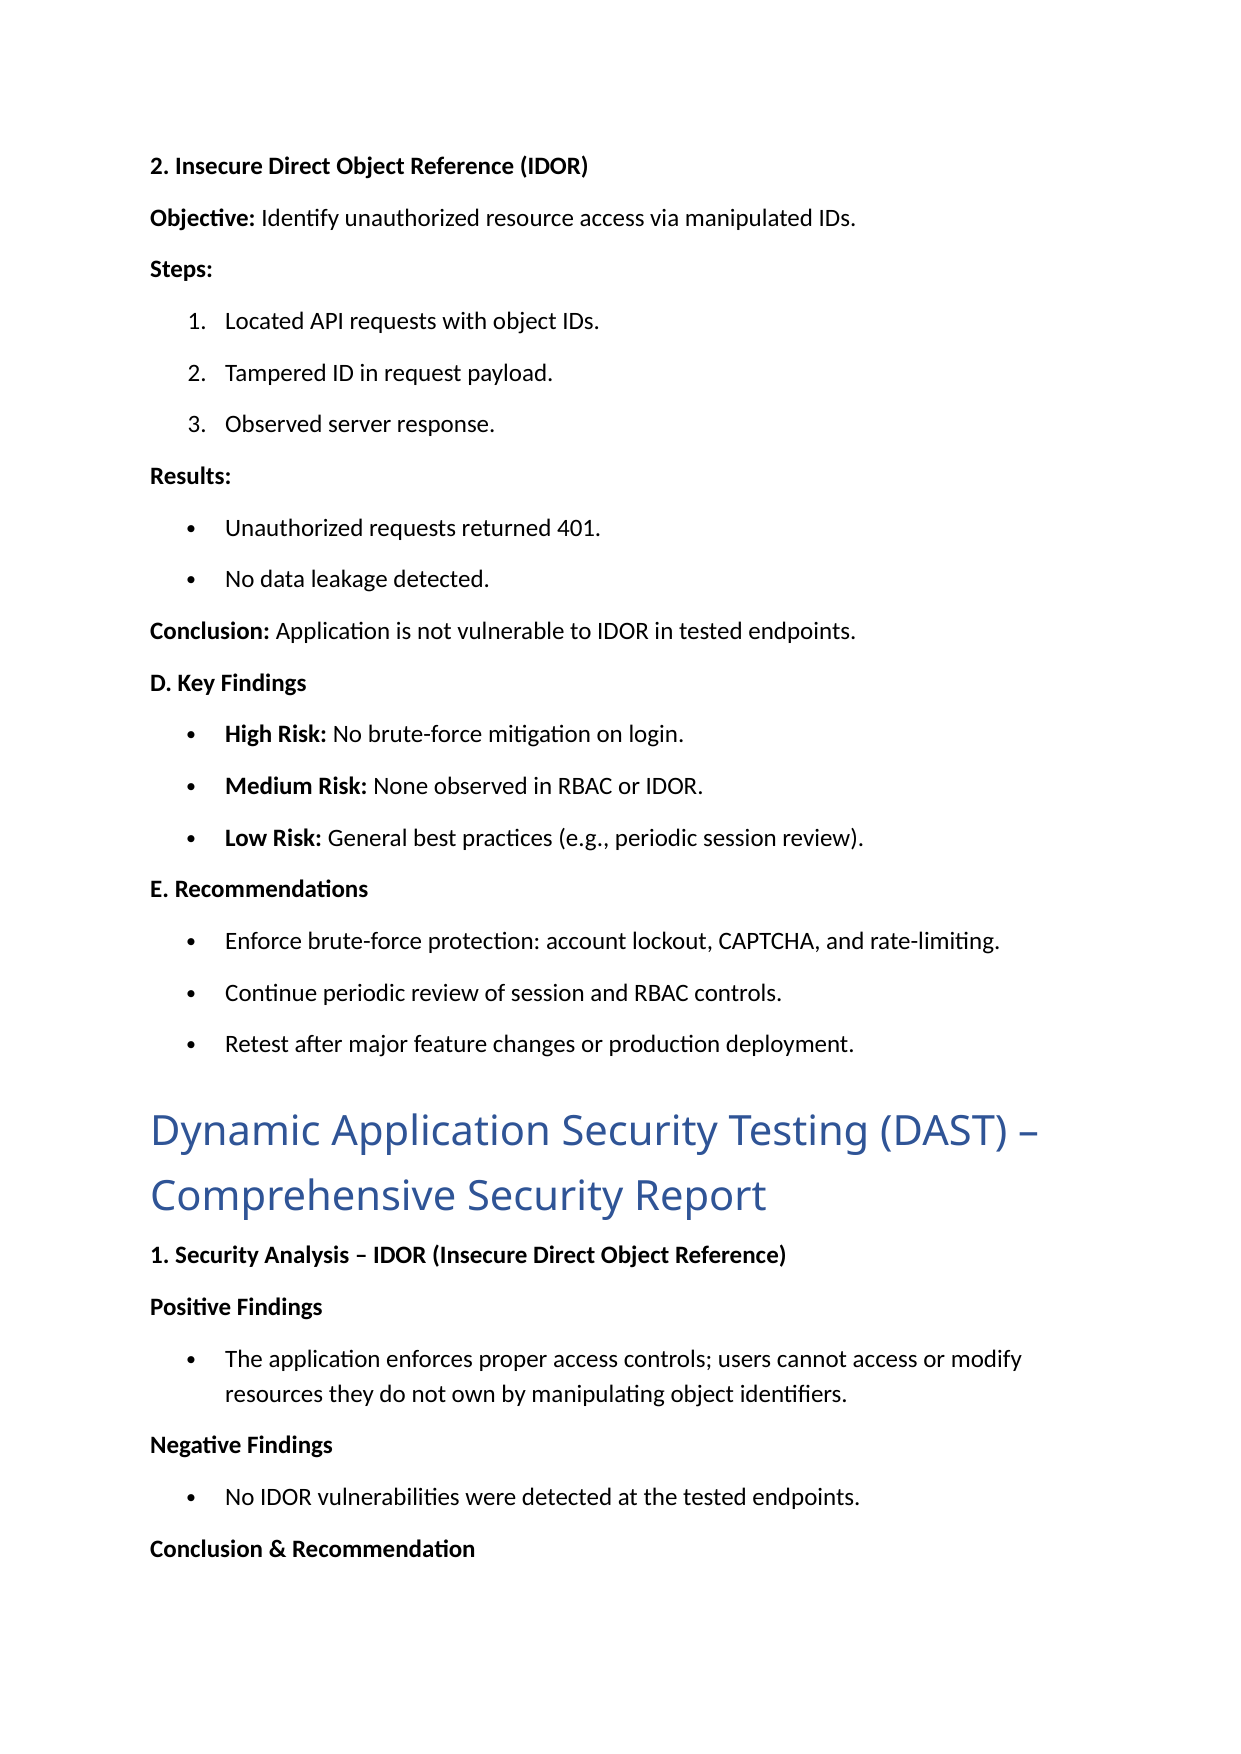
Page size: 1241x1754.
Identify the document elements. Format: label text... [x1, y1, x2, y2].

text D. Key Findings [150, 667, 1090, 697]
list No IDOR vulnerabilities were detected at the tested endpoints. [187, 1481, 1090, 1512]
text Objective: Identify unauthorized resource access via manipulated IDs. [150, 202, 1090, 232]
list Retest after major feature changes or production deployment. [187, 1028, 1090, 1059]
subtitle Dynamic Application Security Testing (DAST) – Comprehensive Security Report [150, 1101, 1090, 1223]
text 2. Insecure Direct Object Reference (IDOR) [150, 150, 1090, 181]
list Located API requests with object IDs. [187, 305, 1090, 336]
list The application enforces proper access controls; users cannot access or modify resources they do not own by manipulating object identifiers. [187, 1343, 1090, 1408]
text Negative Findings [150, 1429, 1090, 1460]
text Results: [150, 460, 1090, 491]
list Observed server response. [187, 408, 1090, 439]
text Conclusion: Application is not vulnerable to IDOR in tested endpoints. [150, 615, 1090, 646]
text Positive Findings [150, 1291, 1090, 1322]
list No data leakage detected. [187, 563, 1090, 594]
list Low Risk: General best practices (e.g., periodic session review). [187, 822, 1090, 852]
list Tampered ID in request payload. [187, 357, 1090, 387]
list High Risk: No brute-force mitigation on login. [187, 718, 1090, 749]
list Unauthorized requests returned 401. [187, 512, 1090, 542]
text 1. Security Analysis – IDOR (Insecure Direct Object Reference) [150, 1239, 1090, 1270]
text E. Recommendations [150, 873, 1090, 904]
list Enforce brute-force protection: account lockout, CAPTCHA, and rate-limiting. [187, 925, 1090, 956]
list Continue periodic review of session and RBAC controls. [187, 977, 1090, 1007]
text Conclusion & Recommendation [150, 1533, 1090, 1563]
text Steps: [150, 253, 1090, 284]
list Medium Risk: None observed in RBAC or IDOR. [187, 770, 1090, 801]
